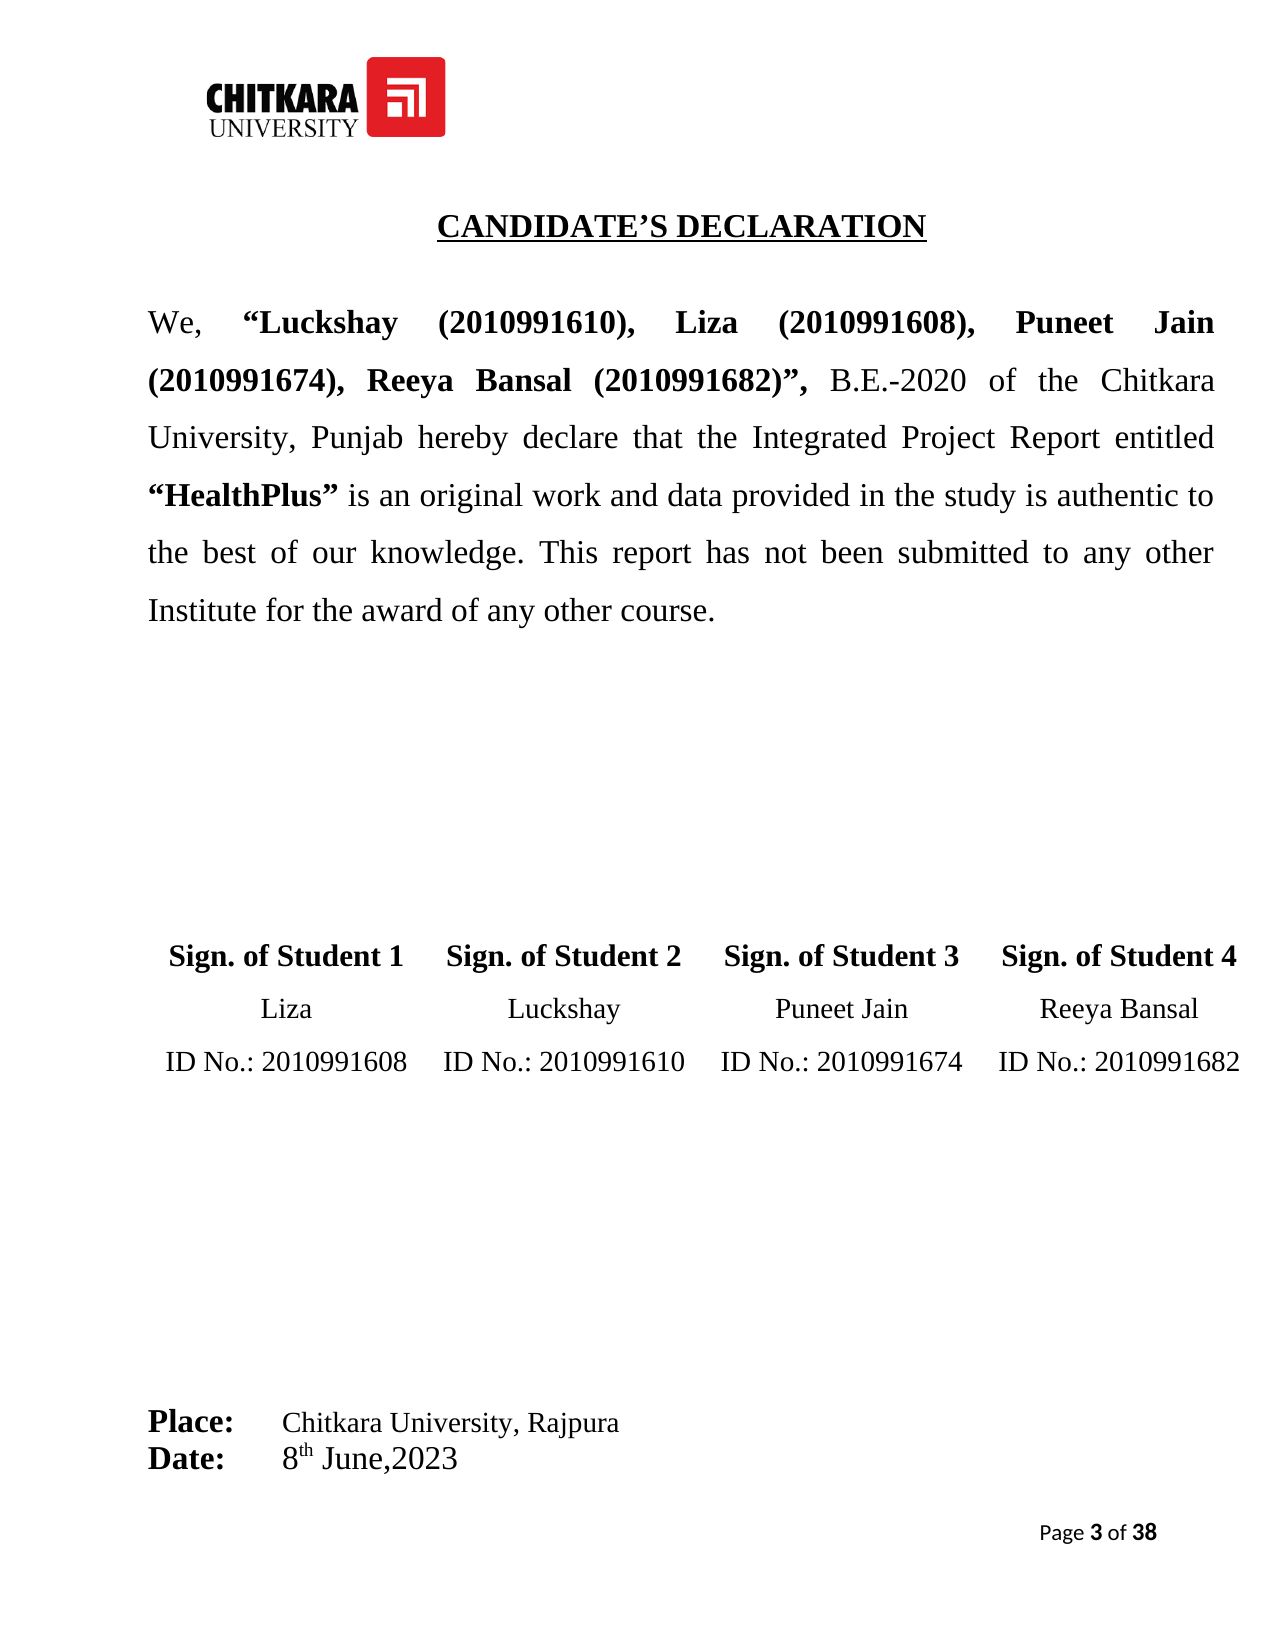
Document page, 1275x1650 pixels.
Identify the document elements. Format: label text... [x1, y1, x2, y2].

picture [206, 57, 446, 137]
table_header Sign. of Student 4 [981, 935, 1258, 988]
table_header Sign. of Student 2 [425, 935, 703, 988]
table_header Sign. of Student 1 [148, 935, 425, 988]
table_header Sign. of Student 3 [703, 935, 981, 988]
table_cell Luckshay [425, 988, 703, 1041]
text We, “Luckshay (2010991610), Liza (2010991608), Puneet Jain (2010991674), Reeya Bansal (2010991682)”, B.E.-2020 of the Chitkara University, Punjab hereby declare that the Integrated Project Report entitled “HealthPlus” is an original work and data provided in the study is authentic to the best of our knowledge. This report has not been submitted to any other Institute for the award of any other course. [148, 303, 1216, 628]
table_cell ID No.: 2010991610 [425, 1041, 703, 1094]
table_cell Puneet Jain [703, 988, 981, 1041]
text CANDIDATE’S DECLARATION [148, 207, 1216, 245]
table_cell ID No.: 2010991674 [703, 1041, 981, 1094]
text Date: 8th June,2023 [148, 1439, 1216, 1477]
table_cell Liza [148, 988, 425, 1041]
table_cell ID No.: 2010991682 [981, 1041, 1258, 1094]
text Place: Chitkara University, Rajpura [148, 1401, 1216, 1439]
table_cell ID No.: 2010991608 [148, 1041, 425, 1094]
table_cell Reeya Bansal [981, 988, 1258, 1041]
